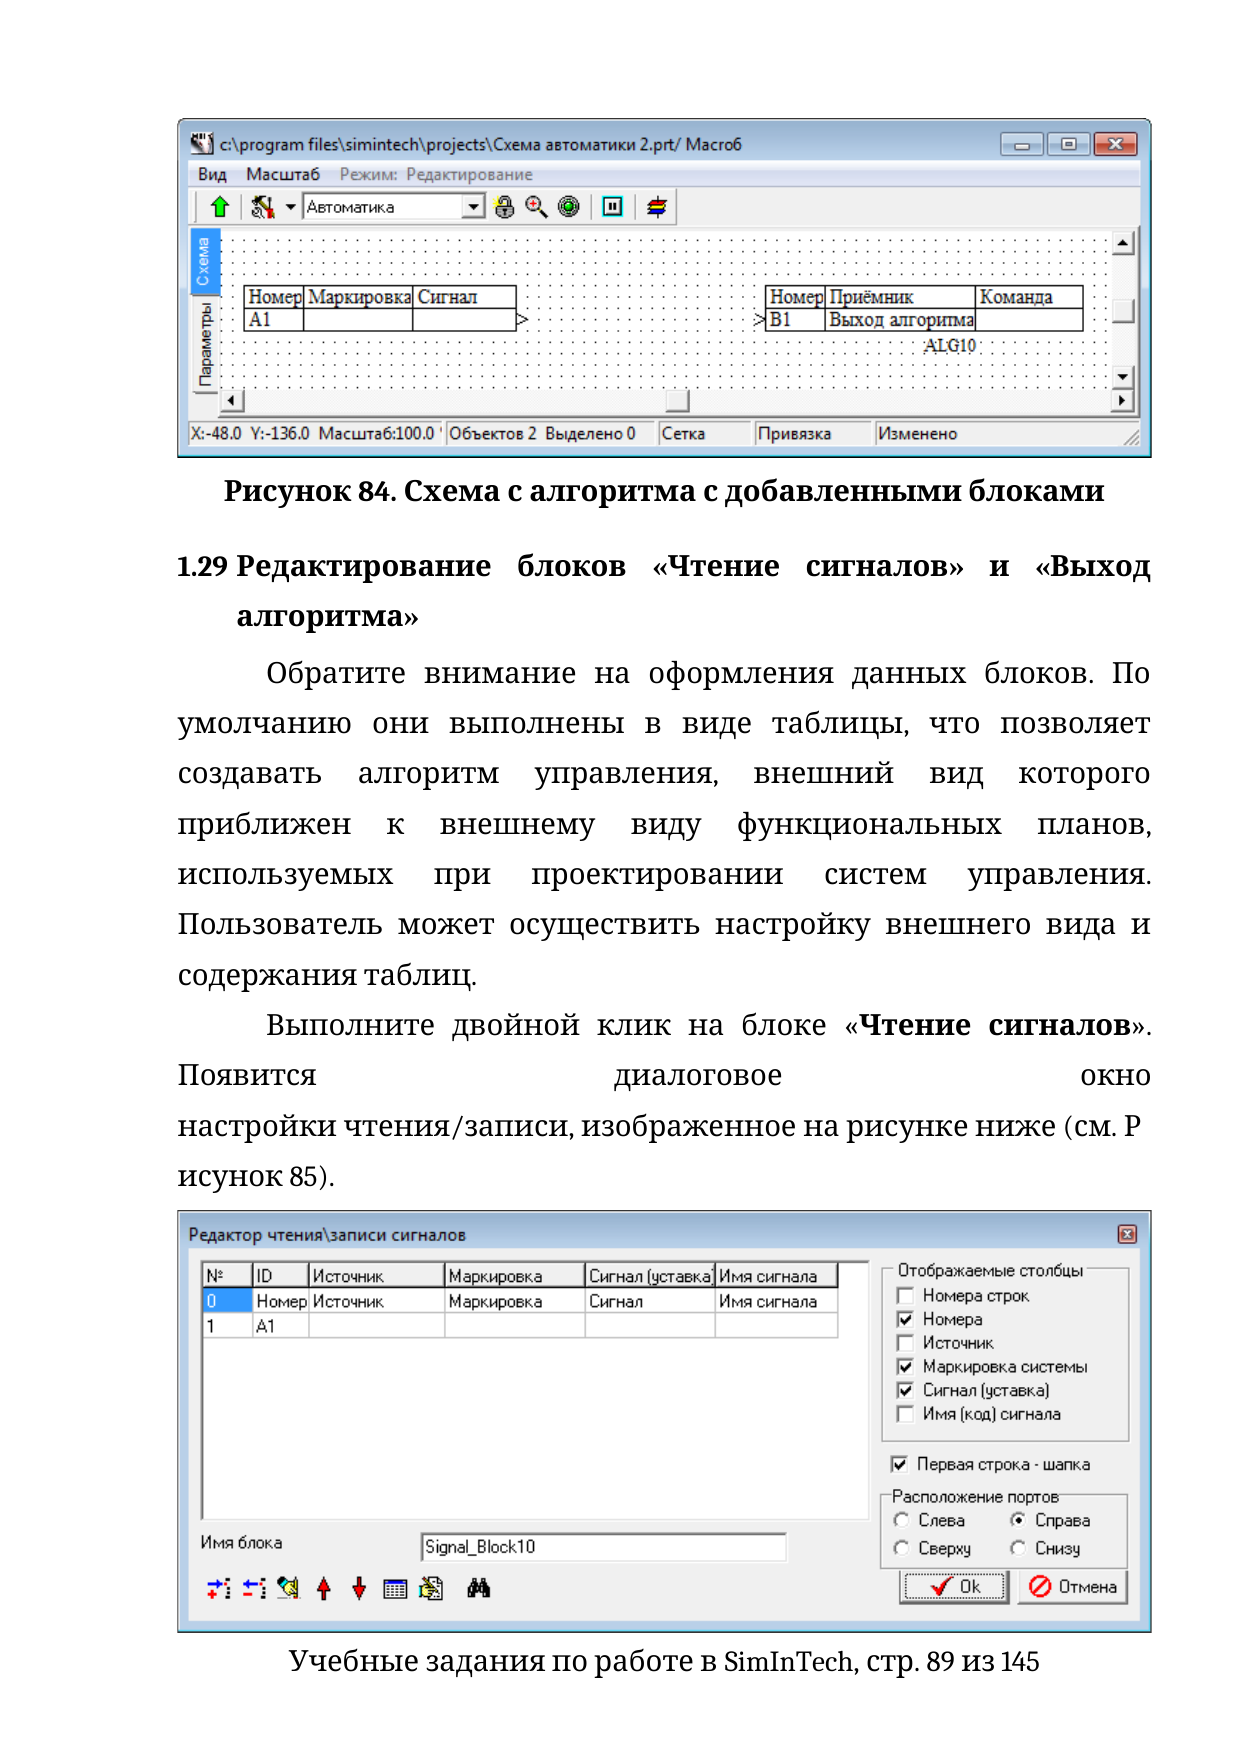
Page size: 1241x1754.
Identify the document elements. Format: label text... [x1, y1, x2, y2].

text Обратите внимание на оформления данных блоков. По умолчанию они выполнены в виде таблицы, что позволяет создавать алгоритм управления, внешний вид которого приближен к внешнему виду функциональных планов, используемых при проектировании систем управления. Пользователь может осуществить настройку внешнего вида и содержания таблиц. [177, 657, 1152, 992]
picture [177, 118, 1152, 458]
picture [177, 1210, 1152, 1633]
subtitle Редактирование блоков «Чтение сигналов» и «Выход алгоритма» [177, 550, 1152, 634]
